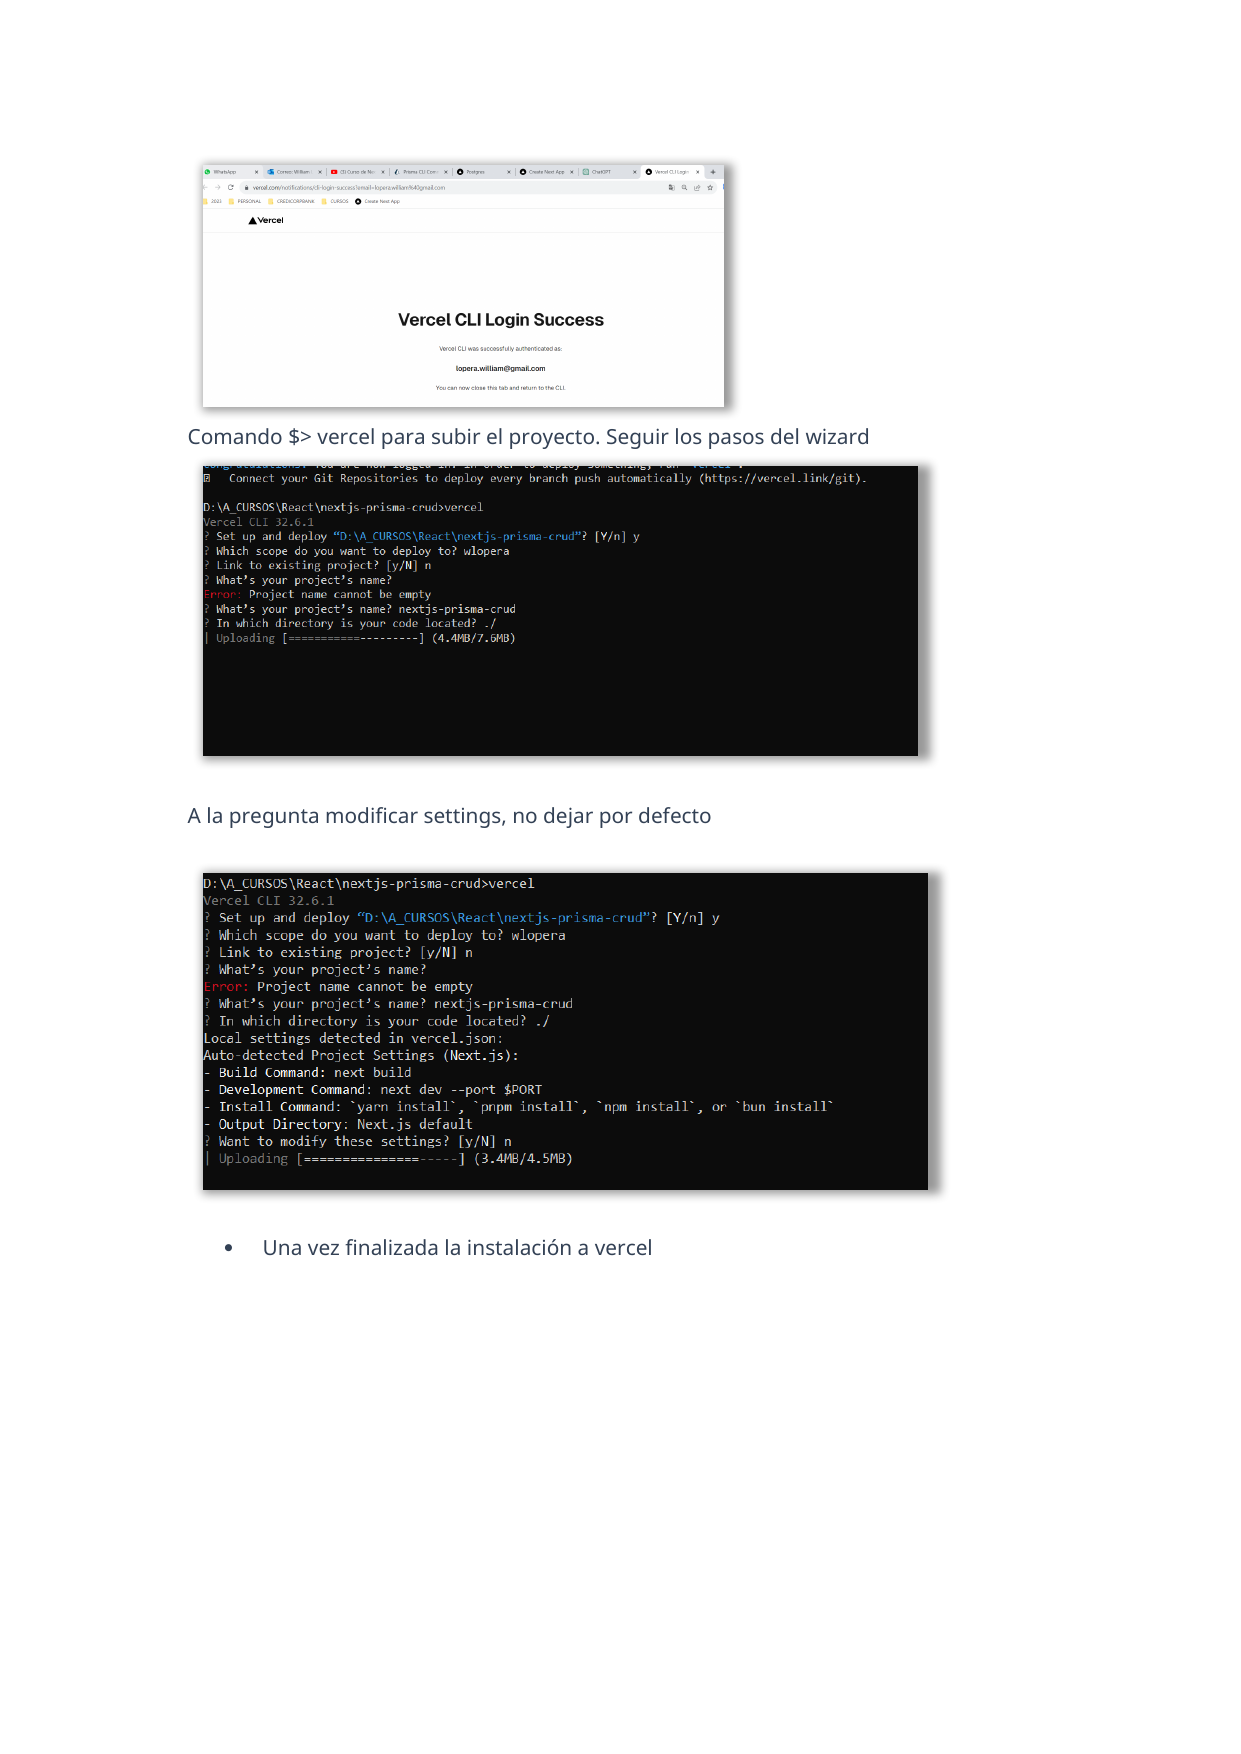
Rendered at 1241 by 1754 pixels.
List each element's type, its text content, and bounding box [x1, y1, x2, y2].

list Una vez finalizada la instalación a vercel [225, 1233, 1053, 1262]
picture [203, 165, 724, 407]
text Comando $> vercel para subir el proyecto. Seguir los pasos del wizard [187, 422, 1053, 451]
picture [203, 466, 918, 756]
picture [203, 873, 928, 1190]
text A la pregunta modificar settings, no dejar por defecto [187, 801, 1053, 829]
